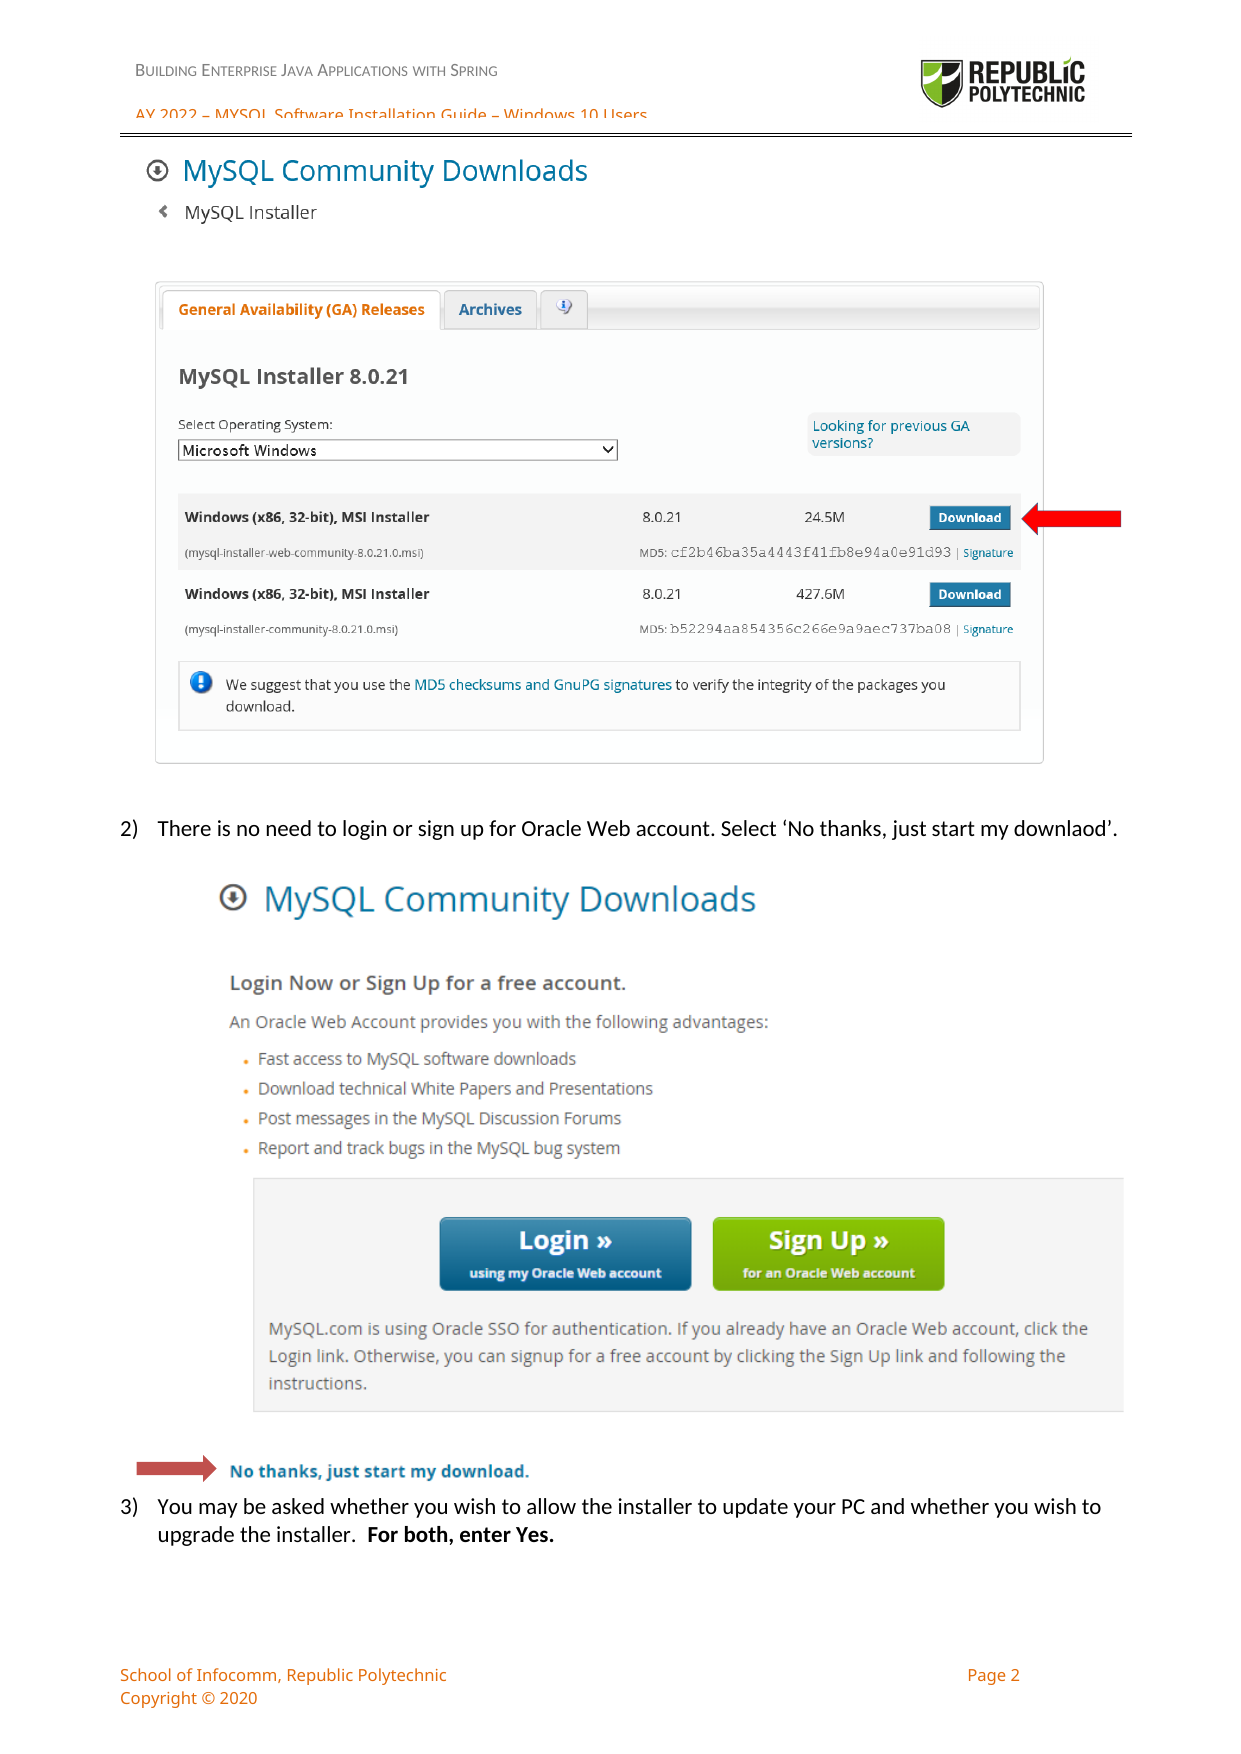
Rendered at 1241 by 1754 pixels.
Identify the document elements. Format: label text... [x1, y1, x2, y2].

list You may be asked whether you wish to allow the installer to update your PC and whether you wish to upgrade the installer. For both, enter Yes. [120, 1492, 1120, 1548]
picture [919, 36, 1099, 123]
picture [195, 870, 1124, 1493]
list There is no need to login or sign up for Oracle Web account. Select ‘No thanks, just start my downlaod’. [120, 814, 1120, 842]
picture [120, 149, 1121, 787]
